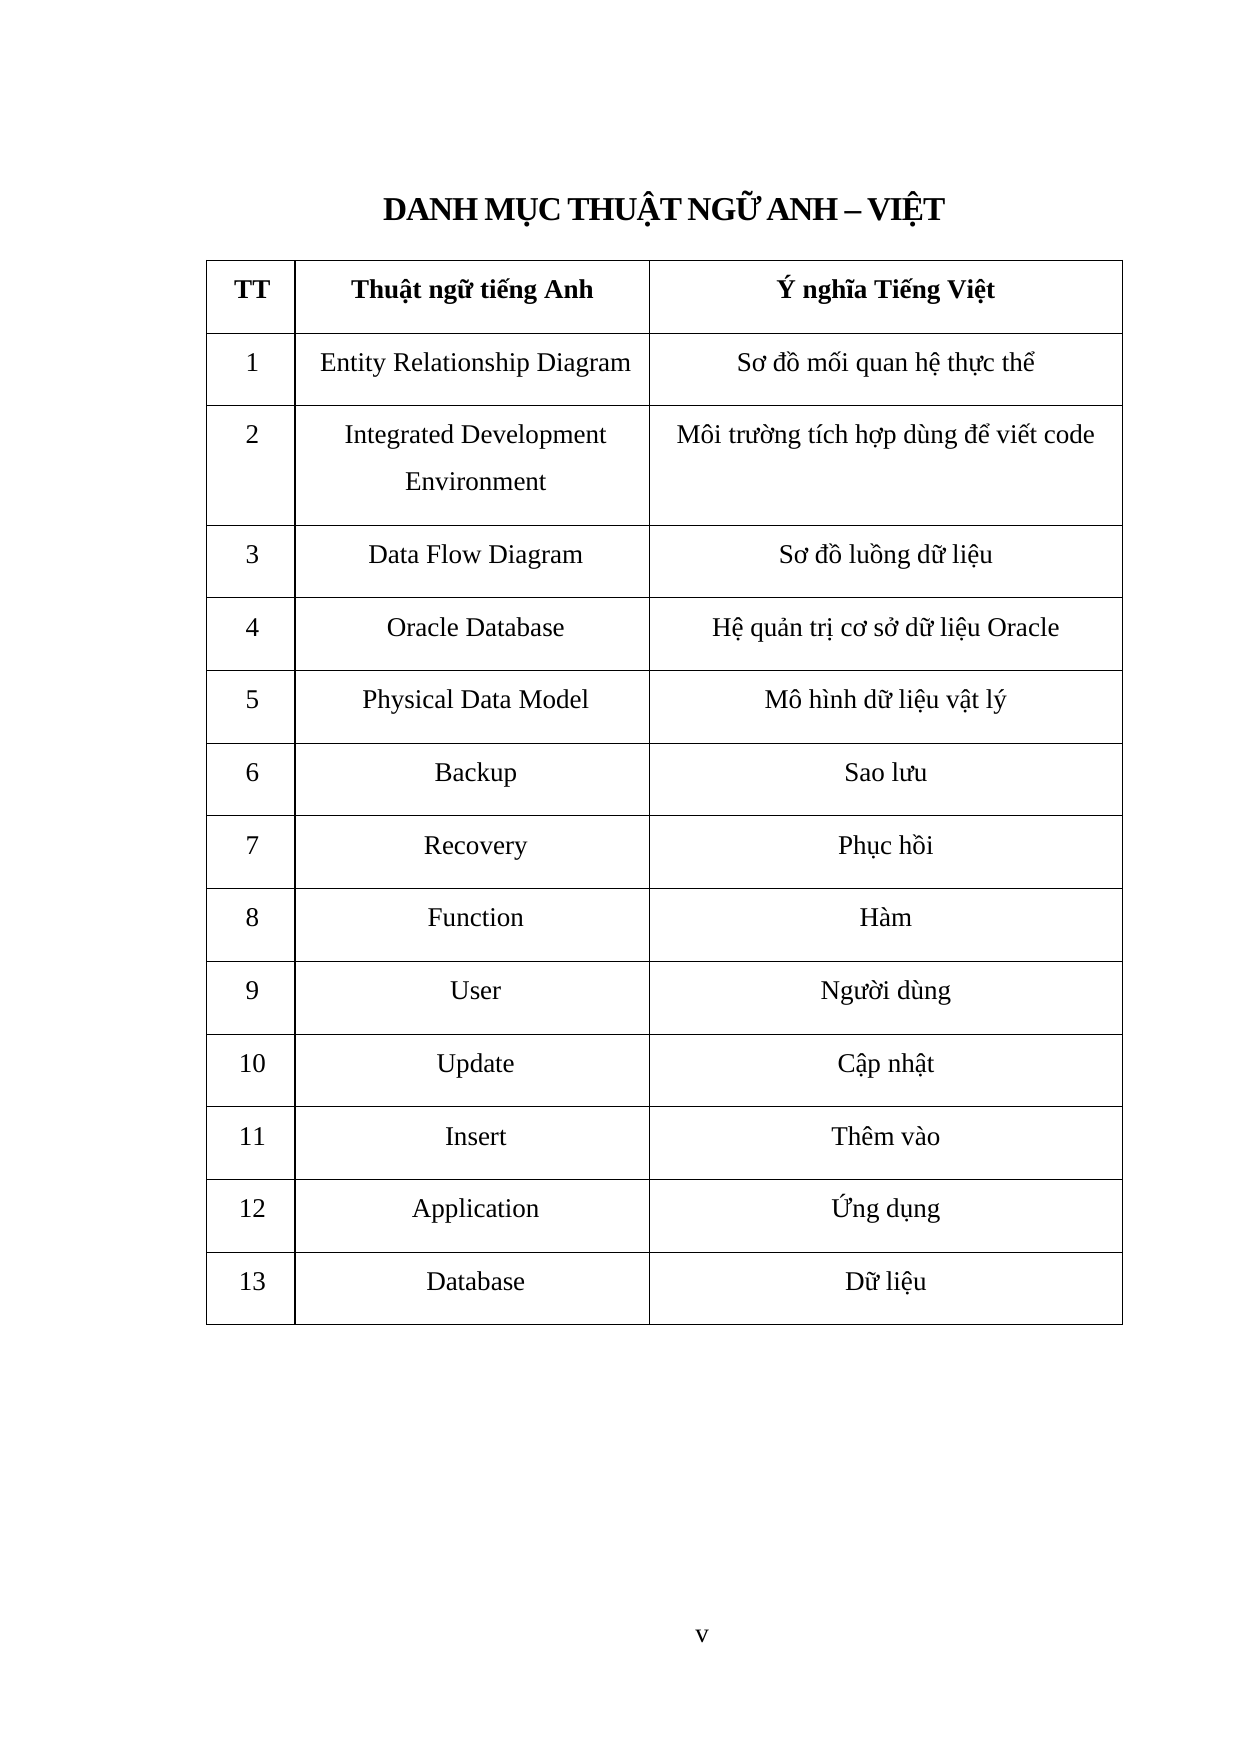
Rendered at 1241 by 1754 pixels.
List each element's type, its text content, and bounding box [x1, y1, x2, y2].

table_cell Data Flow Diagram [296, 526, 649, 597]
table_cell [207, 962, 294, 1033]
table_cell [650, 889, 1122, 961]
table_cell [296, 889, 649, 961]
table_cell Sơ đồ luồng dữ liệu [650, 526, 1122, 597]
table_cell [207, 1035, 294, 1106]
table_cell 5 [207, 671, 294, 743]
table_cell Sơ đồ mối quan hệ thực thể [650, 334, 1122, 405]
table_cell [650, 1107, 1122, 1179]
table_header TT [207, 261, 294, 332]
table_cell Backup [296, 744, 649, 815]
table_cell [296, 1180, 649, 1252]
table_cell Integrated Development Environment [296, 406, 649, 524]
table_cell 6 [207, 744, 294, 815]
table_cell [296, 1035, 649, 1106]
table_cell 3 [207, 526, 294, 597]
table_cell 7 [207, 816, 294, 888]
text DANH MỤC THUẬT NGỮ ANH – VIỆT [207, 190, 1122, 228]
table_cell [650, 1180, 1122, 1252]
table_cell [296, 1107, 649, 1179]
table_cell Sao lưu [650, 744, 1122, 815]
table_cell Recovery [296, 816, 649, 888]
table_header Thuật ngữ tiếng Anh [296, 261, 649, 332]
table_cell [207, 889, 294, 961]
table_cell Oracle Database [296, 598, 649, 670]
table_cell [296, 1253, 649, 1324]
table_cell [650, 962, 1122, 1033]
table_cell 2 [207, 406, 294, 524]
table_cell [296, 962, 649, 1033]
table_header Ý nghĩa Tiếng Việt [650, 261, 1122, 332]
table_cell 4 [207, 598, 294, 670]
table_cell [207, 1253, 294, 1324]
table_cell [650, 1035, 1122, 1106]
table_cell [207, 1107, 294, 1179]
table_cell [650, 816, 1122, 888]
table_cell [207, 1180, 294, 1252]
table_cell 1 [207, 334, 294, 405]
table_cell Physical Data Model [296, 671, 649, 743]
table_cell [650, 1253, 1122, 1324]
table_cell Hệ quản trị cơ sở dữ liệu Oracle [650, 598, 1122, 670]
table_cell Môi trường tích hợp dùng để viết code [650, 406, 1122, 524]
table_cell Entity Relationship Diagram [296, 334, 649, 405]
table_cell Mô hình dữ liệu vật lý [650, 671, 1122, 743]
